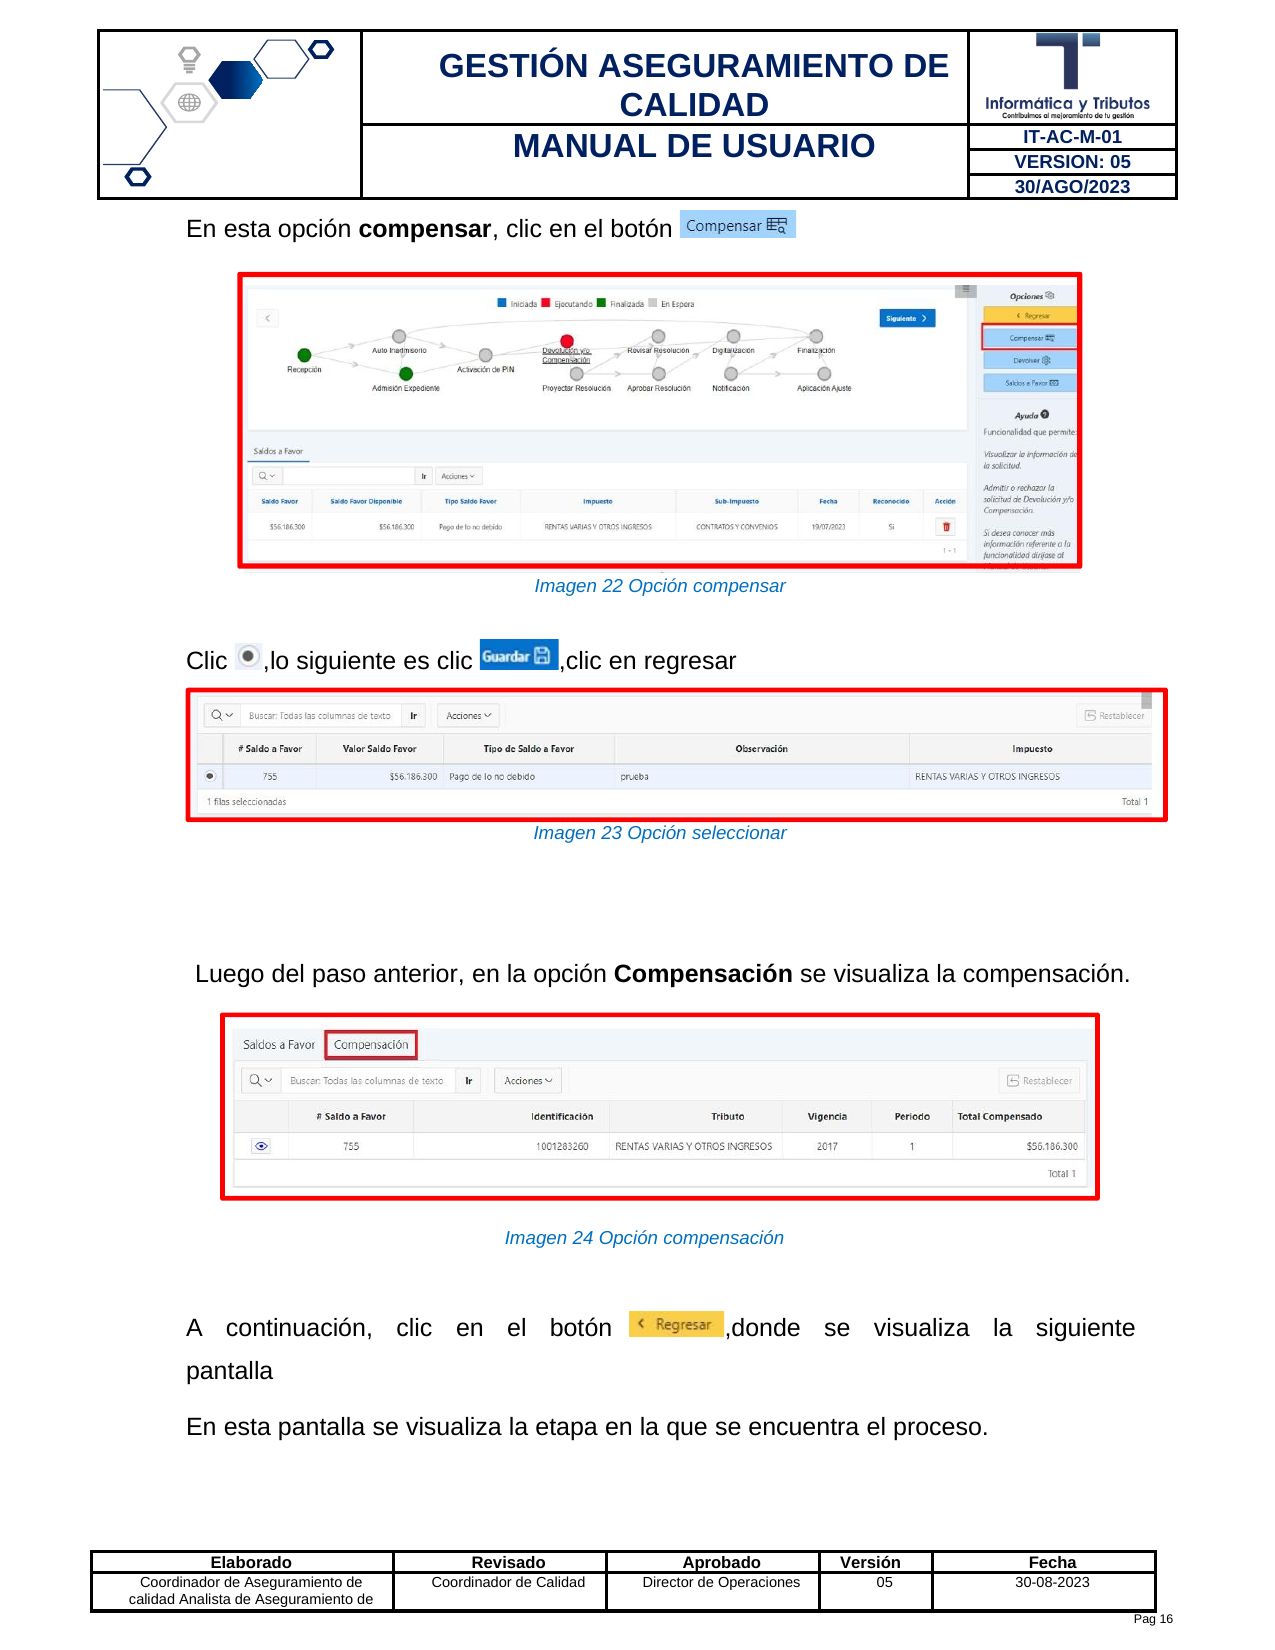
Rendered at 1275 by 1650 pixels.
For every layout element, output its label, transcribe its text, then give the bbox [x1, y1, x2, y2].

text A continuación, clic en el botón ,donde se visualiza la siguiente pantalla [186, 1268, 1136, 1385]
text En esta pantalla se visualiza la etapa en la que se encuentra el proceso. [186, 1412, 1136, 1441]
picture [629, 1311, 725, 1337]
picture [479, 639, 559, 670]
picture [191, 693, 1159, 817]
text Luego del paso anterior, en la opción Compensación se visualiza la compensación. [195, 959, 1139, 987]
picture [234, 643, 263, 670]
picture [244, 285, 1077, 563]
picture [244, 569, 1080, 573]
text En esta opción compensar, clic en el botón [186, 210, 1139, 243]
text Imagen 23 Opción seleccionar [186, 822, 1136, 844]
picture [985, 32, 1150, 120]
picture [679, 210, 797, 238]
picture [231, 1018, 1095, 1190]
text Clic ,lo siguiente es clic ,clic en regresar [186, 640, 1139, 675]
